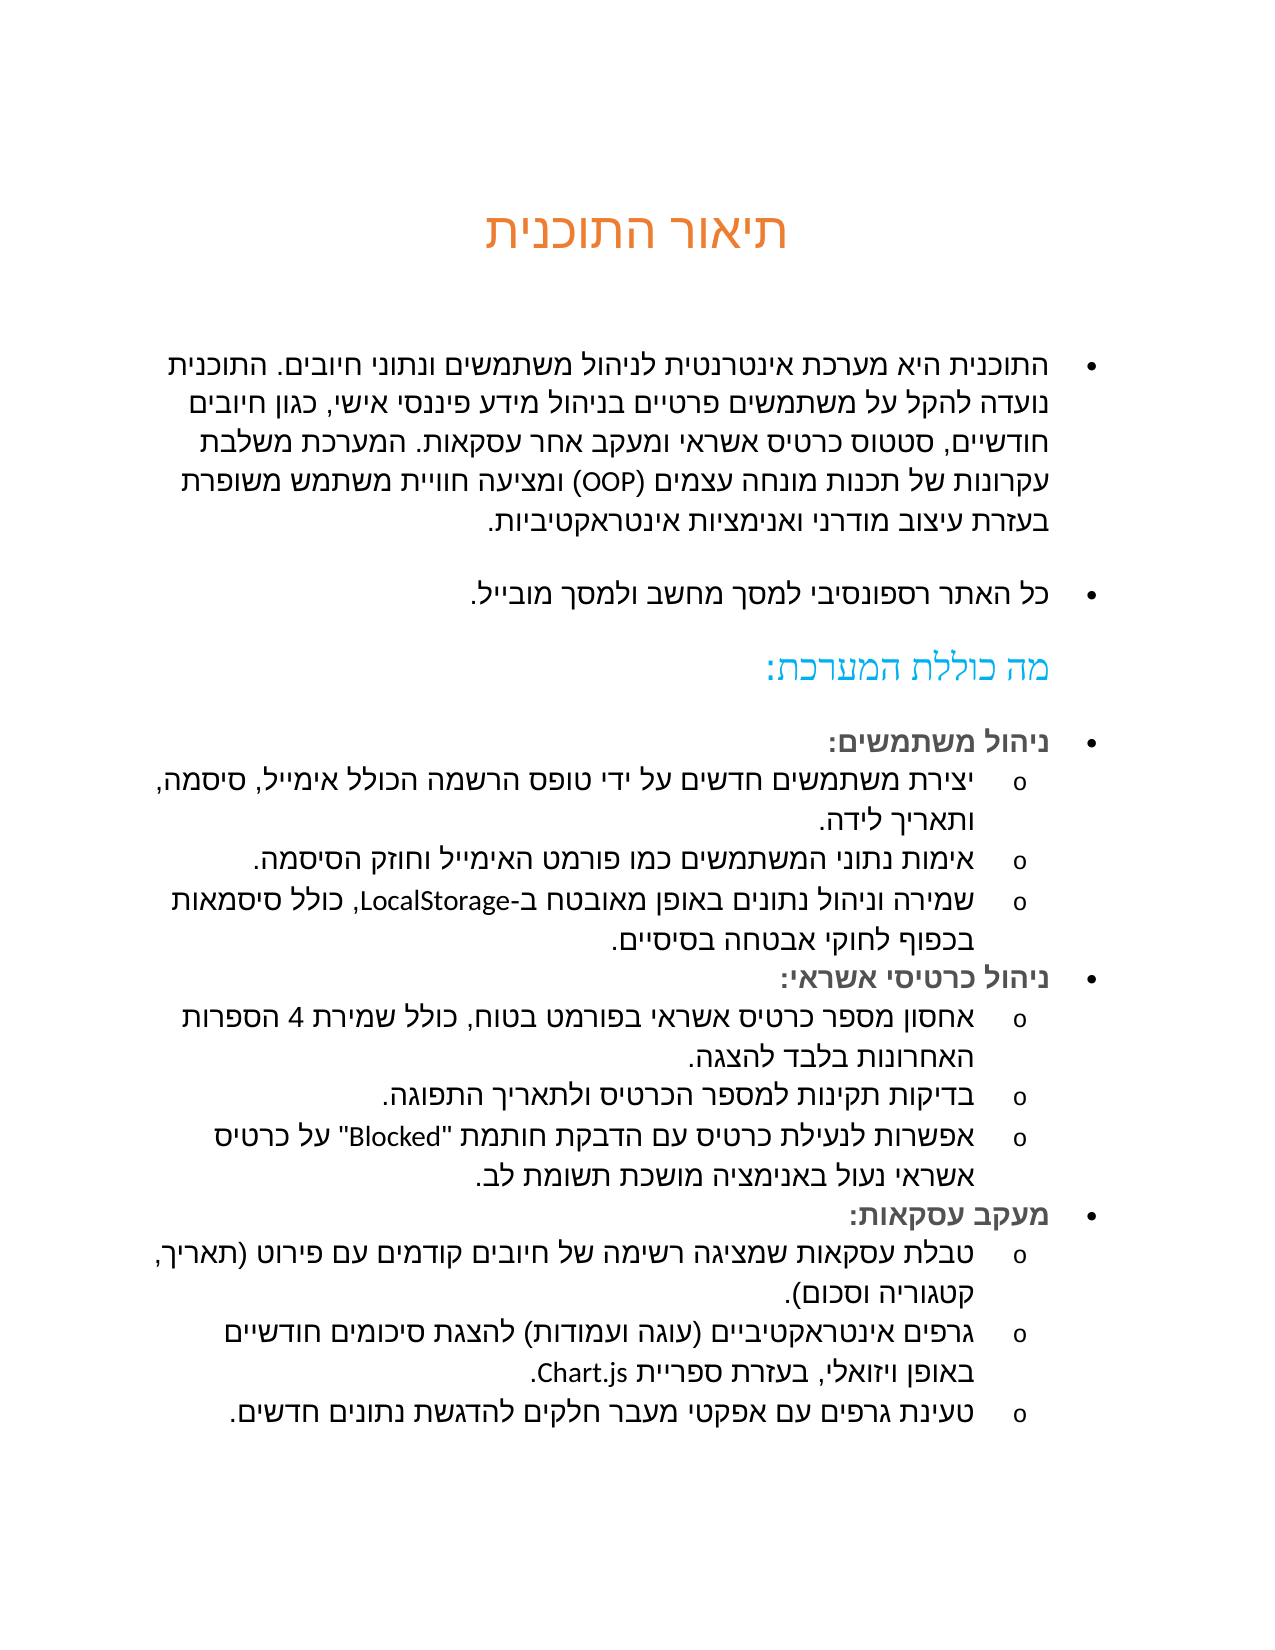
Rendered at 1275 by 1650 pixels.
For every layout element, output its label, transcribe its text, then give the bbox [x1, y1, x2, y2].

list טבלת עסקאות שמציגה רשימה של חיובים קודמים עם פירוט (תאריך, קטגוריה וסכום). [150, 1236, 1012, 1309]
list טעינת גרפים עם אפקטי מעבר חלקים להדגשת נתונים חדשים. [150, 1395, 1012, 1430]
list אימות נתוני המשתמשים כמו פורמט האימייל וחוזק הסיסמה. [150, 842, 1012, 877]
list מעקב עסקאות: [150, 1198, 1087, 1231]
list כל האתר רספונסיבי למסך מחשב ולמסך מובייל. [150, 577, 1087, 611]
list גרפים אינטראקטיביים (עוגה ועמודות) להצגת סיכומים חודשיים באופן ויזואלי, בעזרת ספריית Chart.js. [150, 1314, 1012, 1390]
list אחסון מספר כרטיס אשראי בפורמט בטוח, כולל שמירת 4 הספרות האחרונות בלבד להצגה. [150, 1000, 1012, 1073]
subtitle מה כוללת המערכת: [150, 645, 1050, 689]
list שמירה וניהול נתונים באופן מאובטח ב-LocalStorage, כולל סיסמאות בכפוף לחוקי אבטחה בסיסיים. [150, 882, 1012, 956]
list בדיקות תקינות למספר הכרטיס ולתאריך התפוגה. [150, 1078, 1012, 1113]
list אפשרות לנעילת כרטיס עם הדבקת חותמת "Blocked" על כרטיס אשראי נעול באנימציה מושכת תשומת לב. [150, 1118, 1012, 1193]
list ניהול משתמשים: [150, 725, 1087, 758]
list ניהול כרטיסי אשראי: [150, 961, 1087, 995]
text תיאור התוכנית [150, 201, 1125, 258]
list יצירת משתמשים חדשים על ידי טופס הרשמה הכולל אימייל, סיסמה, ותאריך לידה. [150, 763, 1012, 837]
list התוכנית היא מערכת אינטרנטית לניהול משתמשים ונתוני חיובים. התוכנית נועדה להקל על משתמשים פרטיים בניהול מידע פיננסי אישי, כגון חיובים חודשיים, סטטוס כרטיס אשראי ומעקב אחר עסקאות. המערכת משלבת עקרונות של תכנות מונחה עצמים (OOP) ומציעה חוויית משתמש משופרת בעזרת עיצוב מודרני ואנימציות אינטראקטיביות. [150, 348, 1087, 573]
